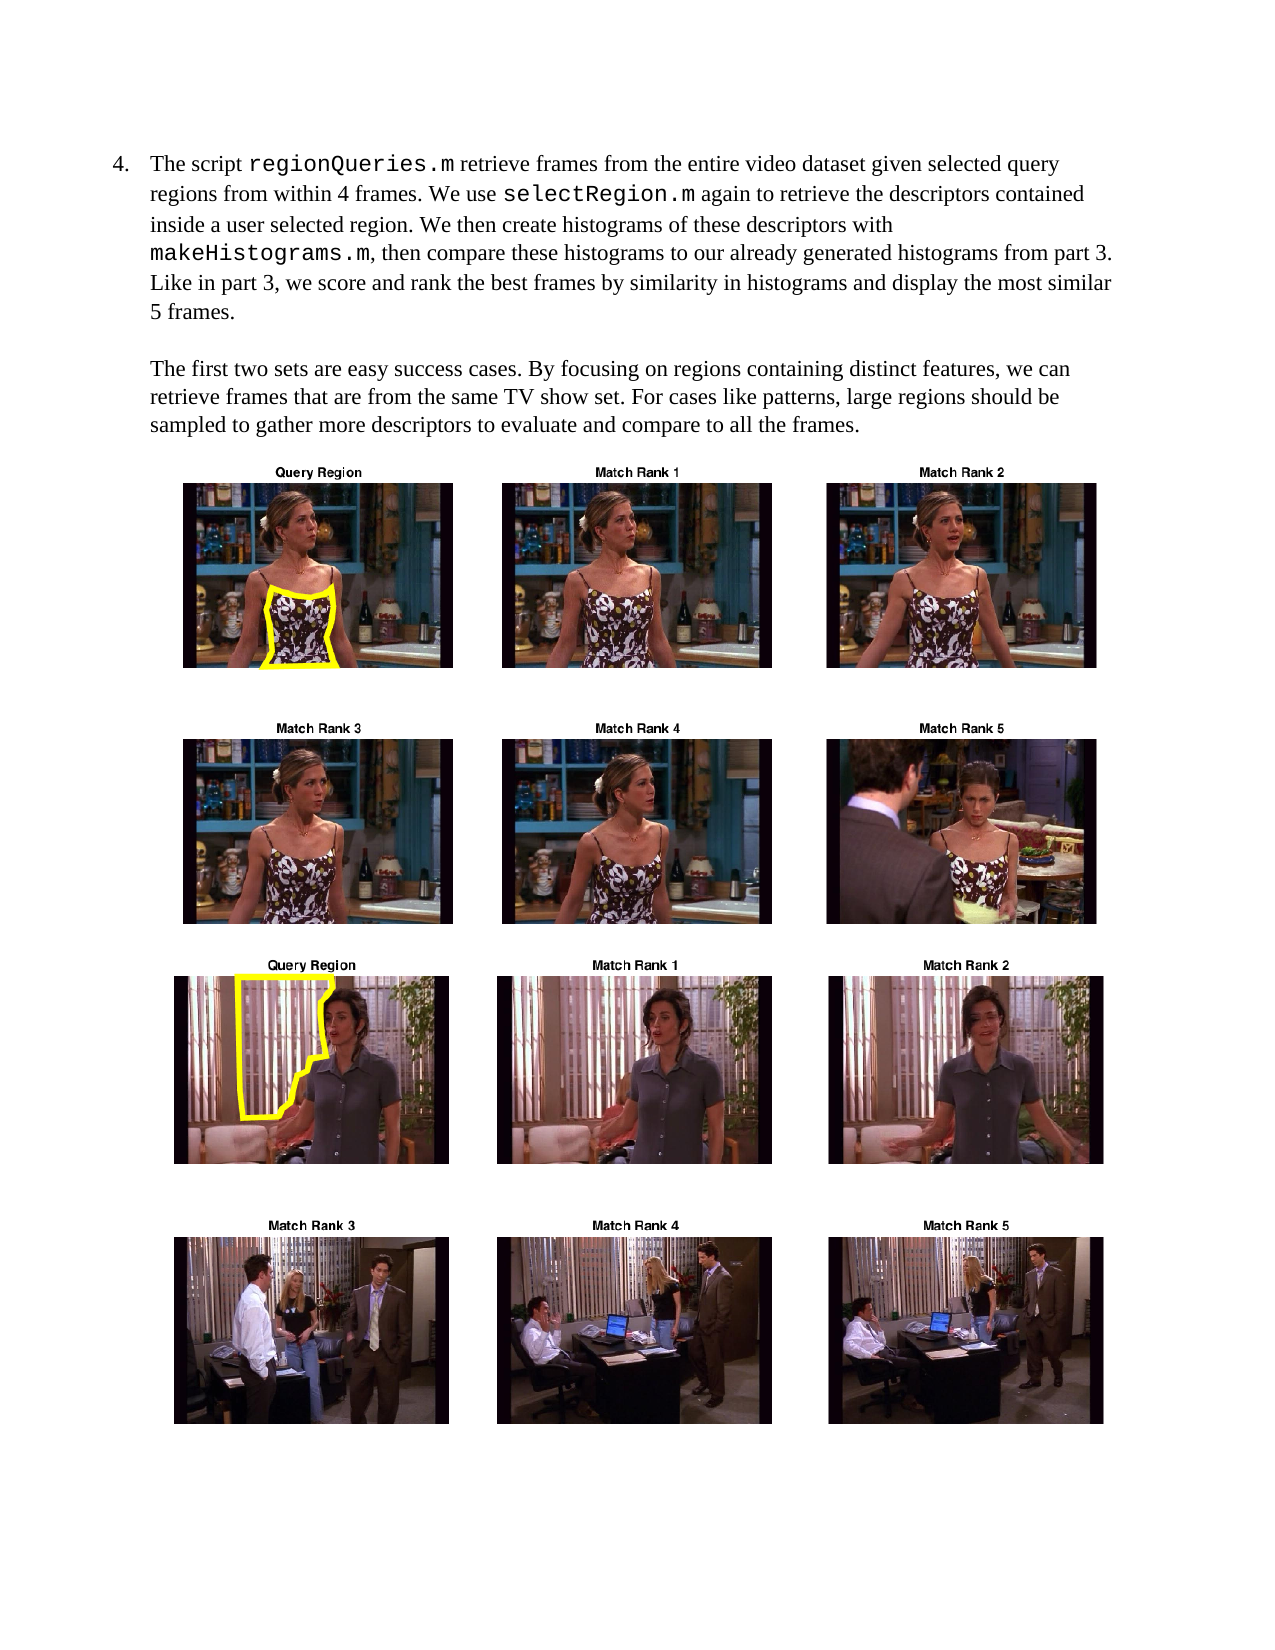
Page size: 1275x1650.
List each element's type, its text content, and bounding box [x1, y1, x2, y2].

list The script regionQueries.m retrieve frames from the entire video dataset given selected query regions from within 4 frames. We use selectRegion.m again to retrieve the descriptors contained inside a user selected region. We then create histograms of these descriptors with makeHistograms.m, then compare these histograms to our already generated histograms from part 3. Like in part 3, we score and rank the best frames by similarity in histograms and display the most similar 5 frames. [112, 150, 1125, 324]
picture [150, 456, 1125, 935]
list The first two sets are easy success cases. By focusing on regions containing distinct features, we can retrieve frames that are from the same TV show set. For cases like patterns, large regions should be sampled to gather more descriptors to evaluate and compare to all the frames. [150, 355, 1125, 438]
picture [150, 953, 1125, 1432]
